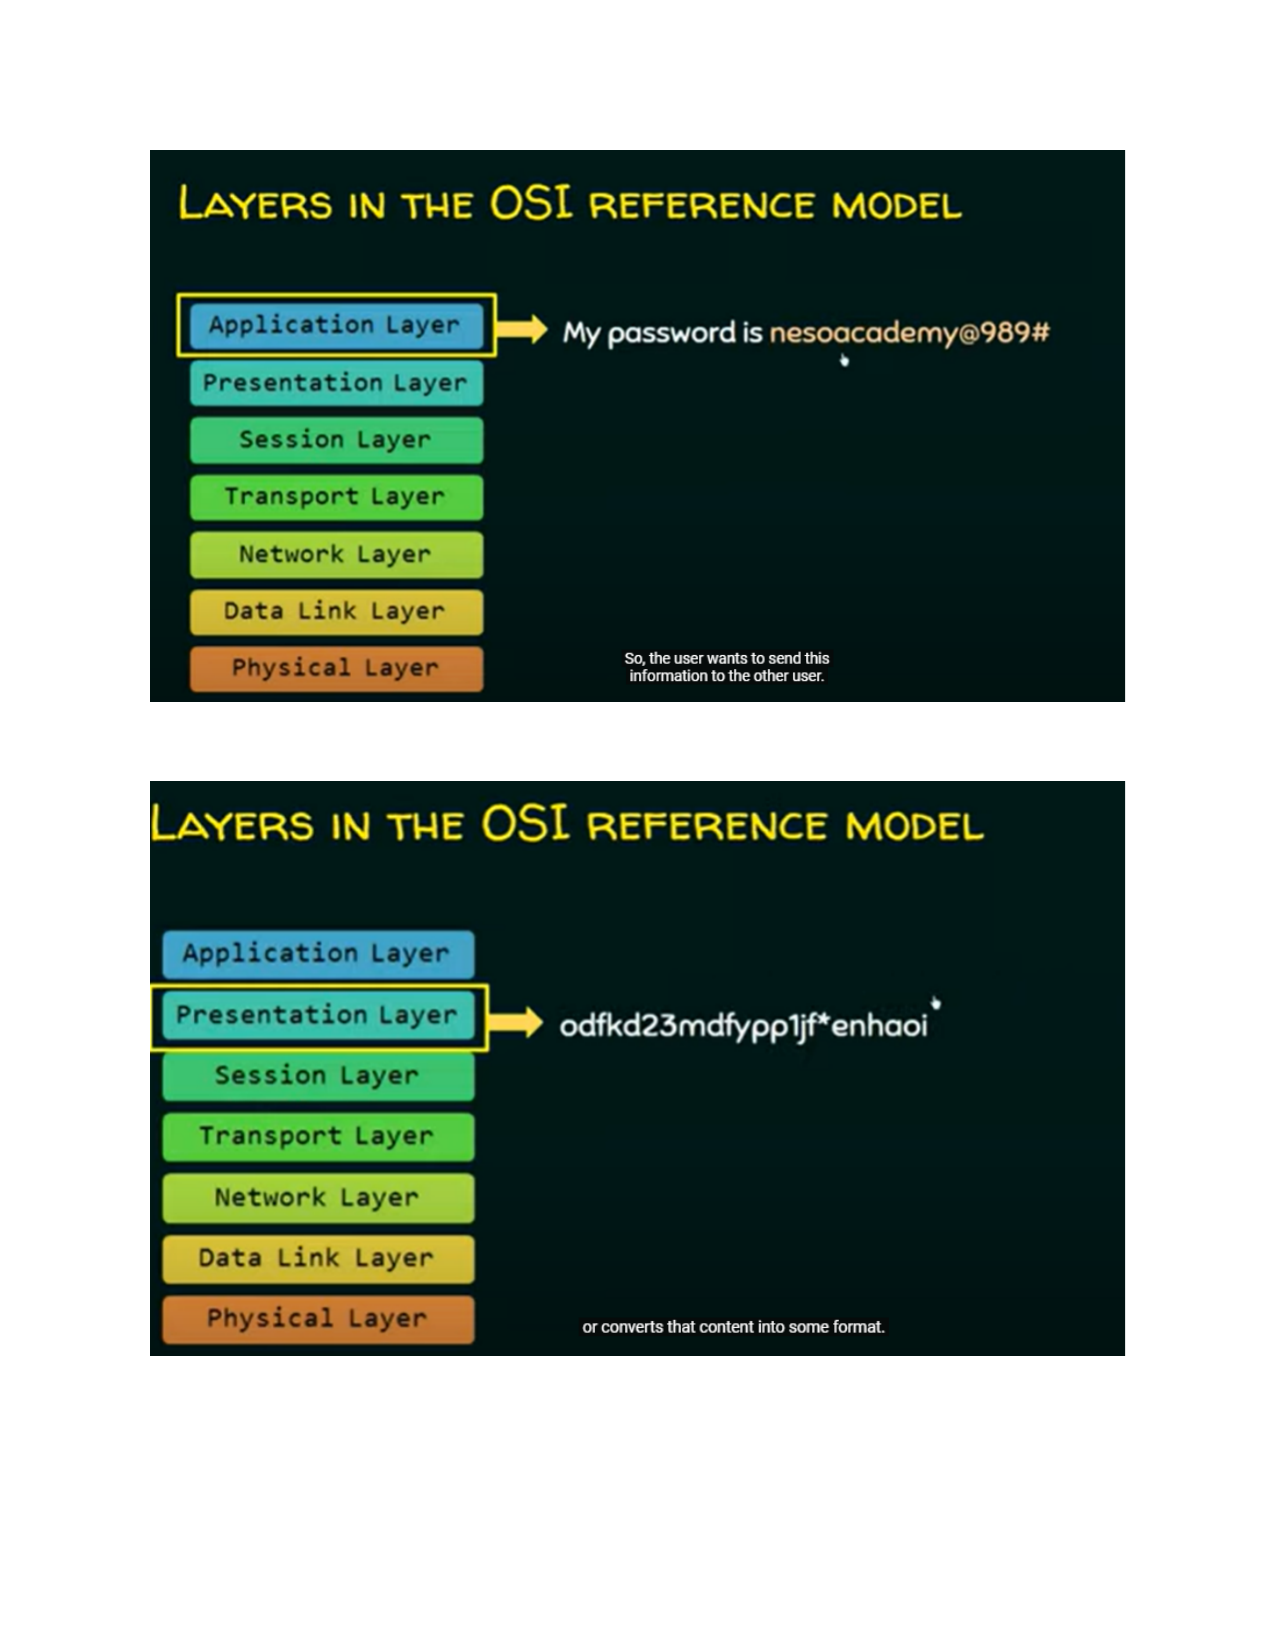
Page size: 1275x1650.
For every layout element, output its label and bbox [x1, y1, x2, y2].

picture [150, 781, 1125, 1356]
picture [150, 150, 1125, 702]
